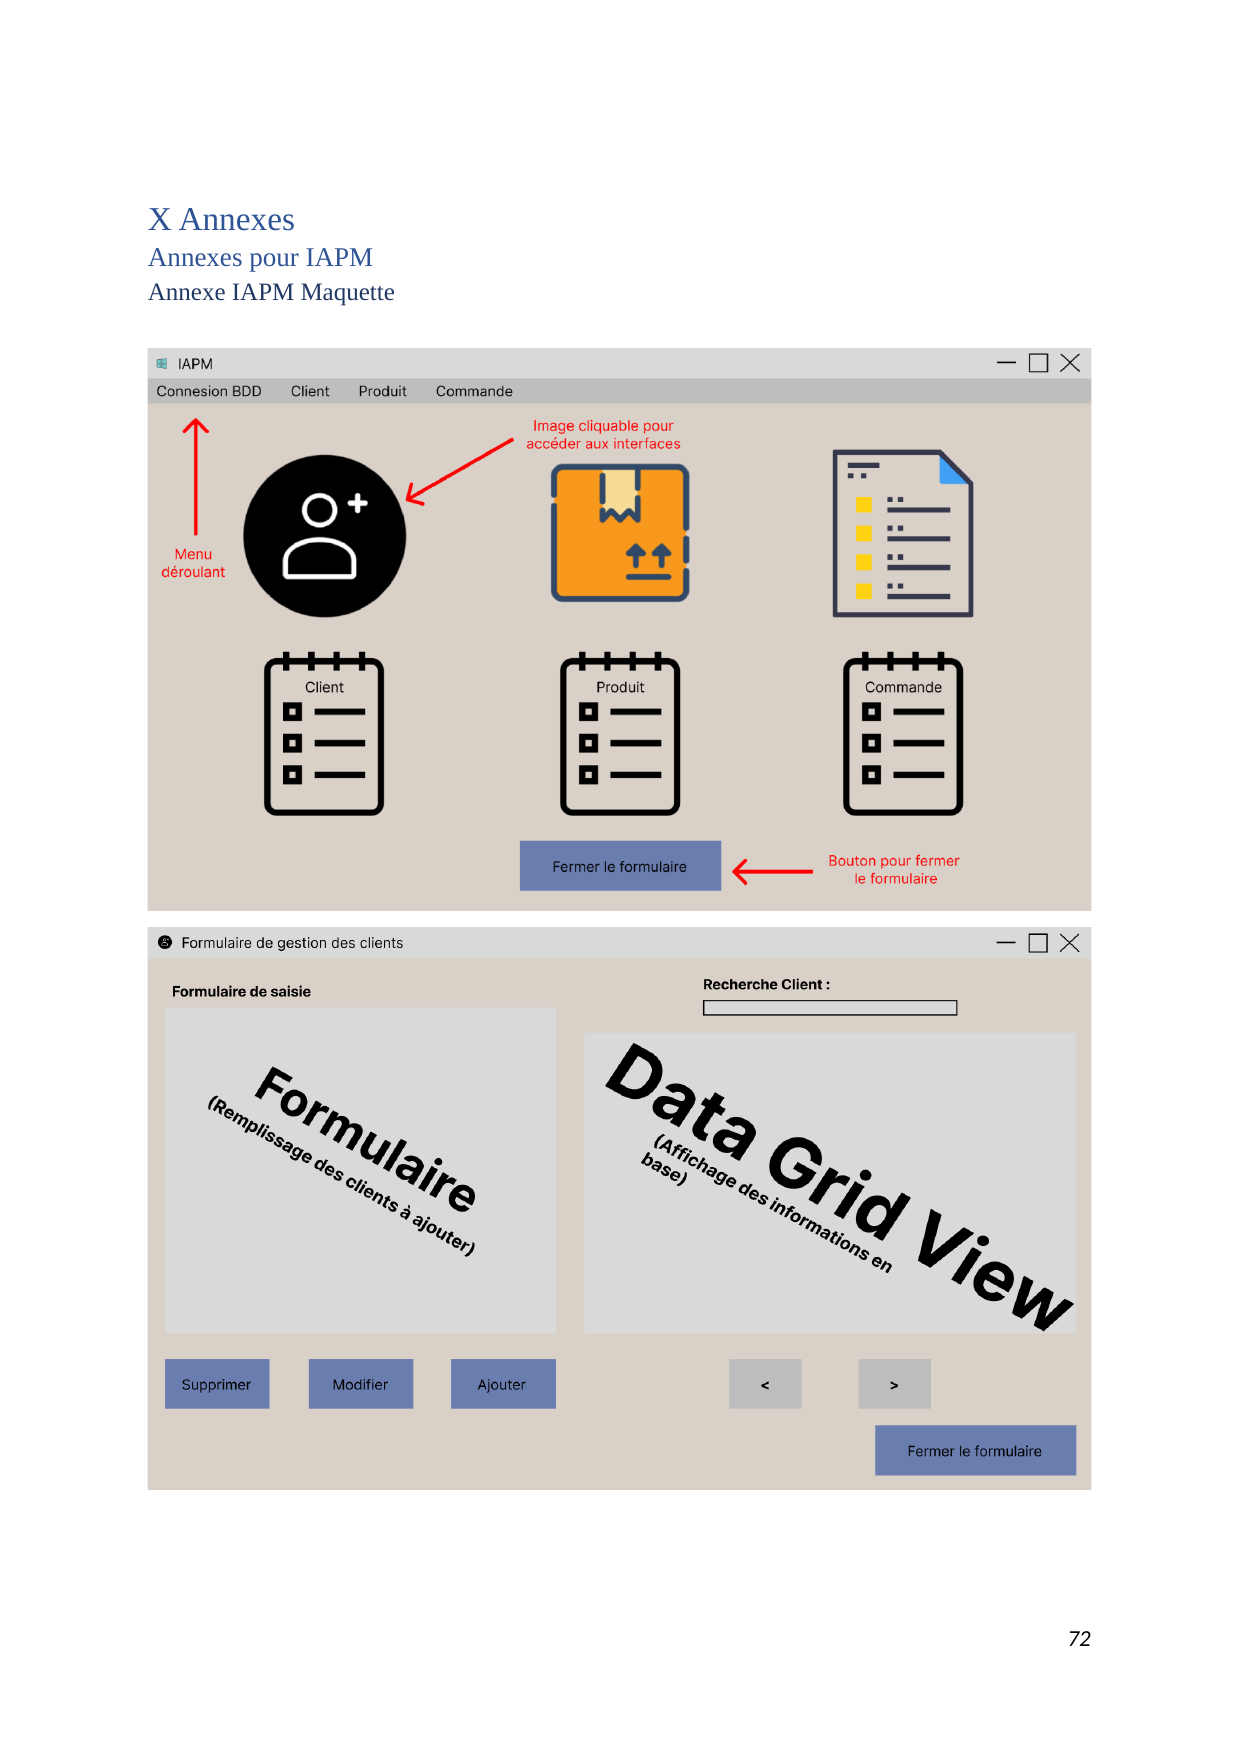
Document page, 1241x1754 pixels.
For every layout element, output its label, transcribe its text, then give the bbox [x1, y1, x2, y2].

picture [147, 927, 1092, 1490]
text Annexes pour IAPM [148, 241, 1093, 273]
text X Annexes [148, 199, 1093, 237]
picture [147, 348, 1092, 911]
text Annexe IAPM Maquette [148, 277, 1093, 306]
